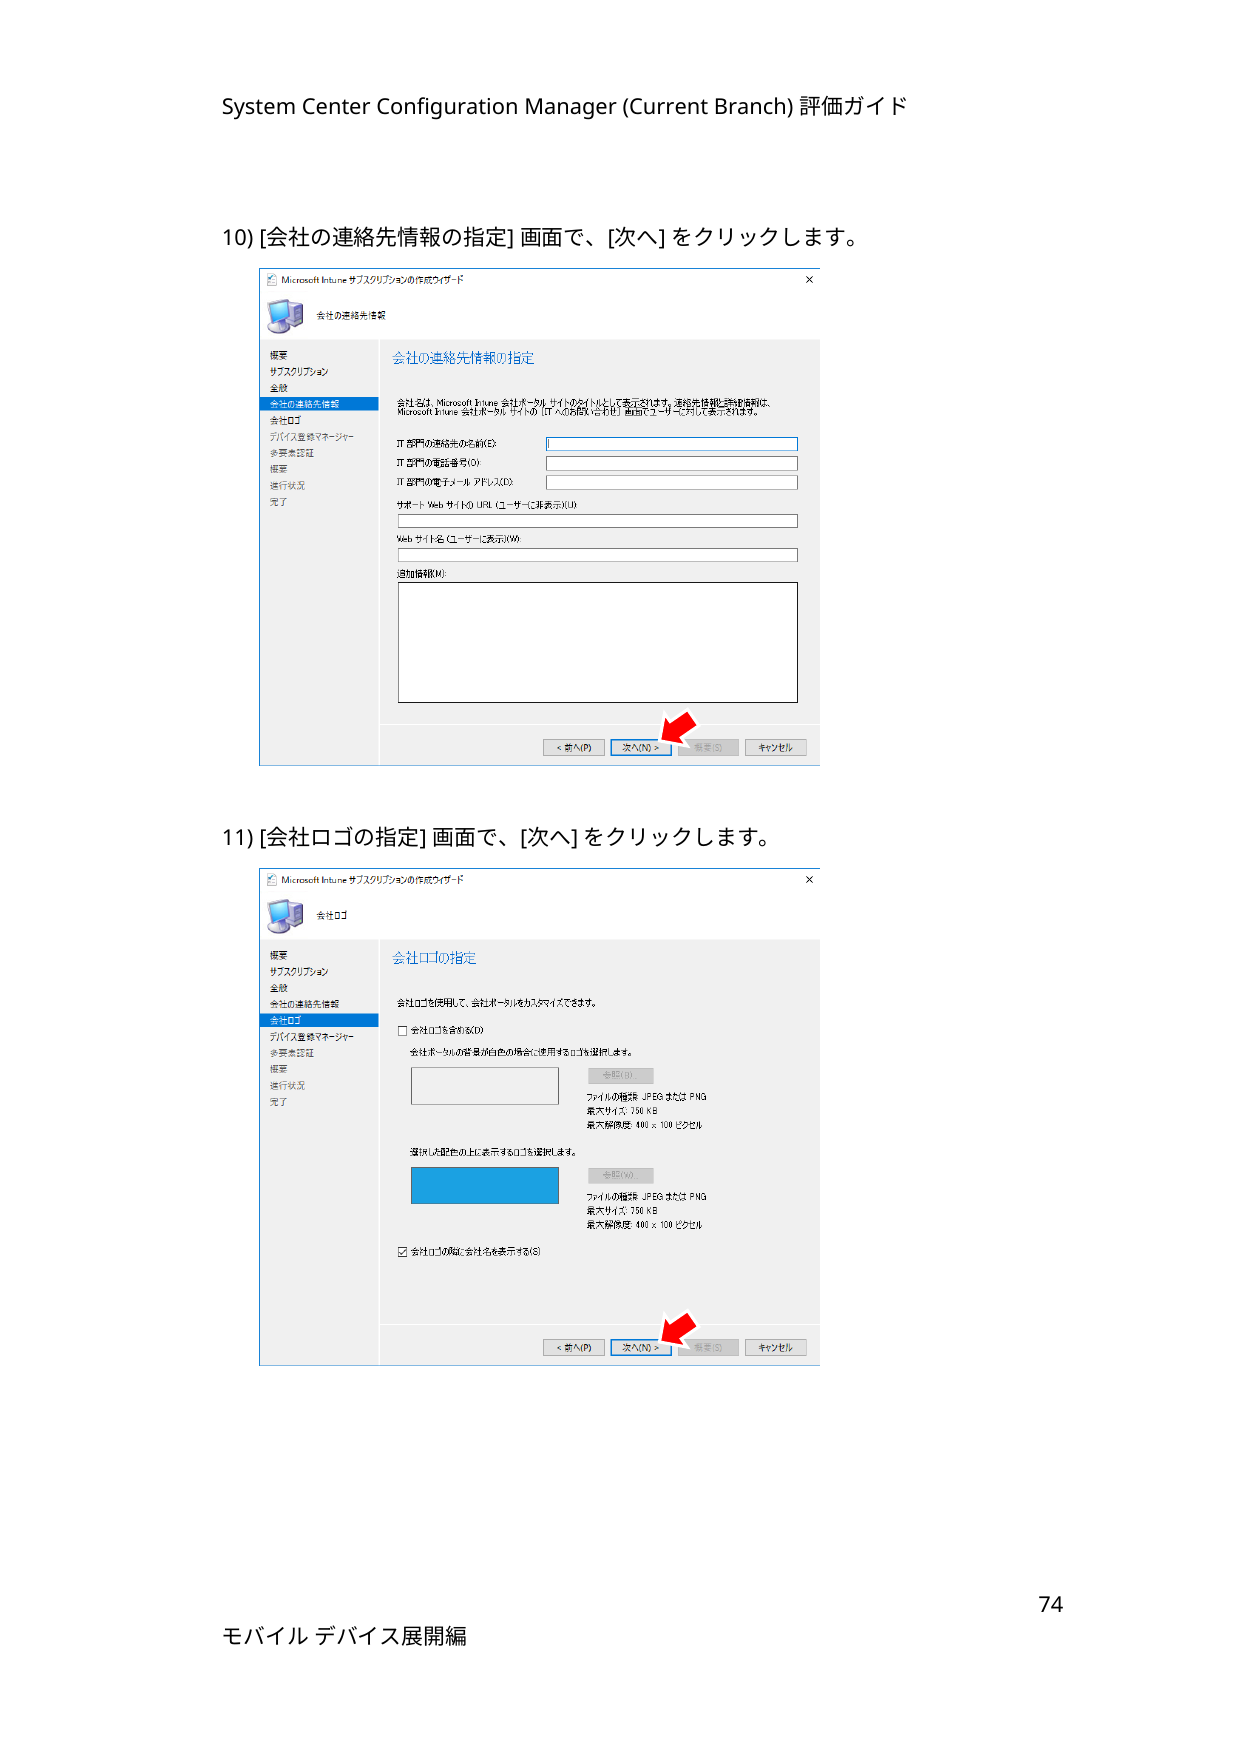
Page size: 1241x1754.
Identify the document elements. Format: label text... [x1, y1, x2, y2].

list [会社ロゴの指定] 画面で、[次へ] をクリックします。 [222, 817, 1063, 854]
list [会社の連絡先情報の指定] 画面で、[次へ] をクリックします。 [222, 217, 1063, 254]
picture [259, 868, 820, 1366]
picture [259, 268, 820, 766]
